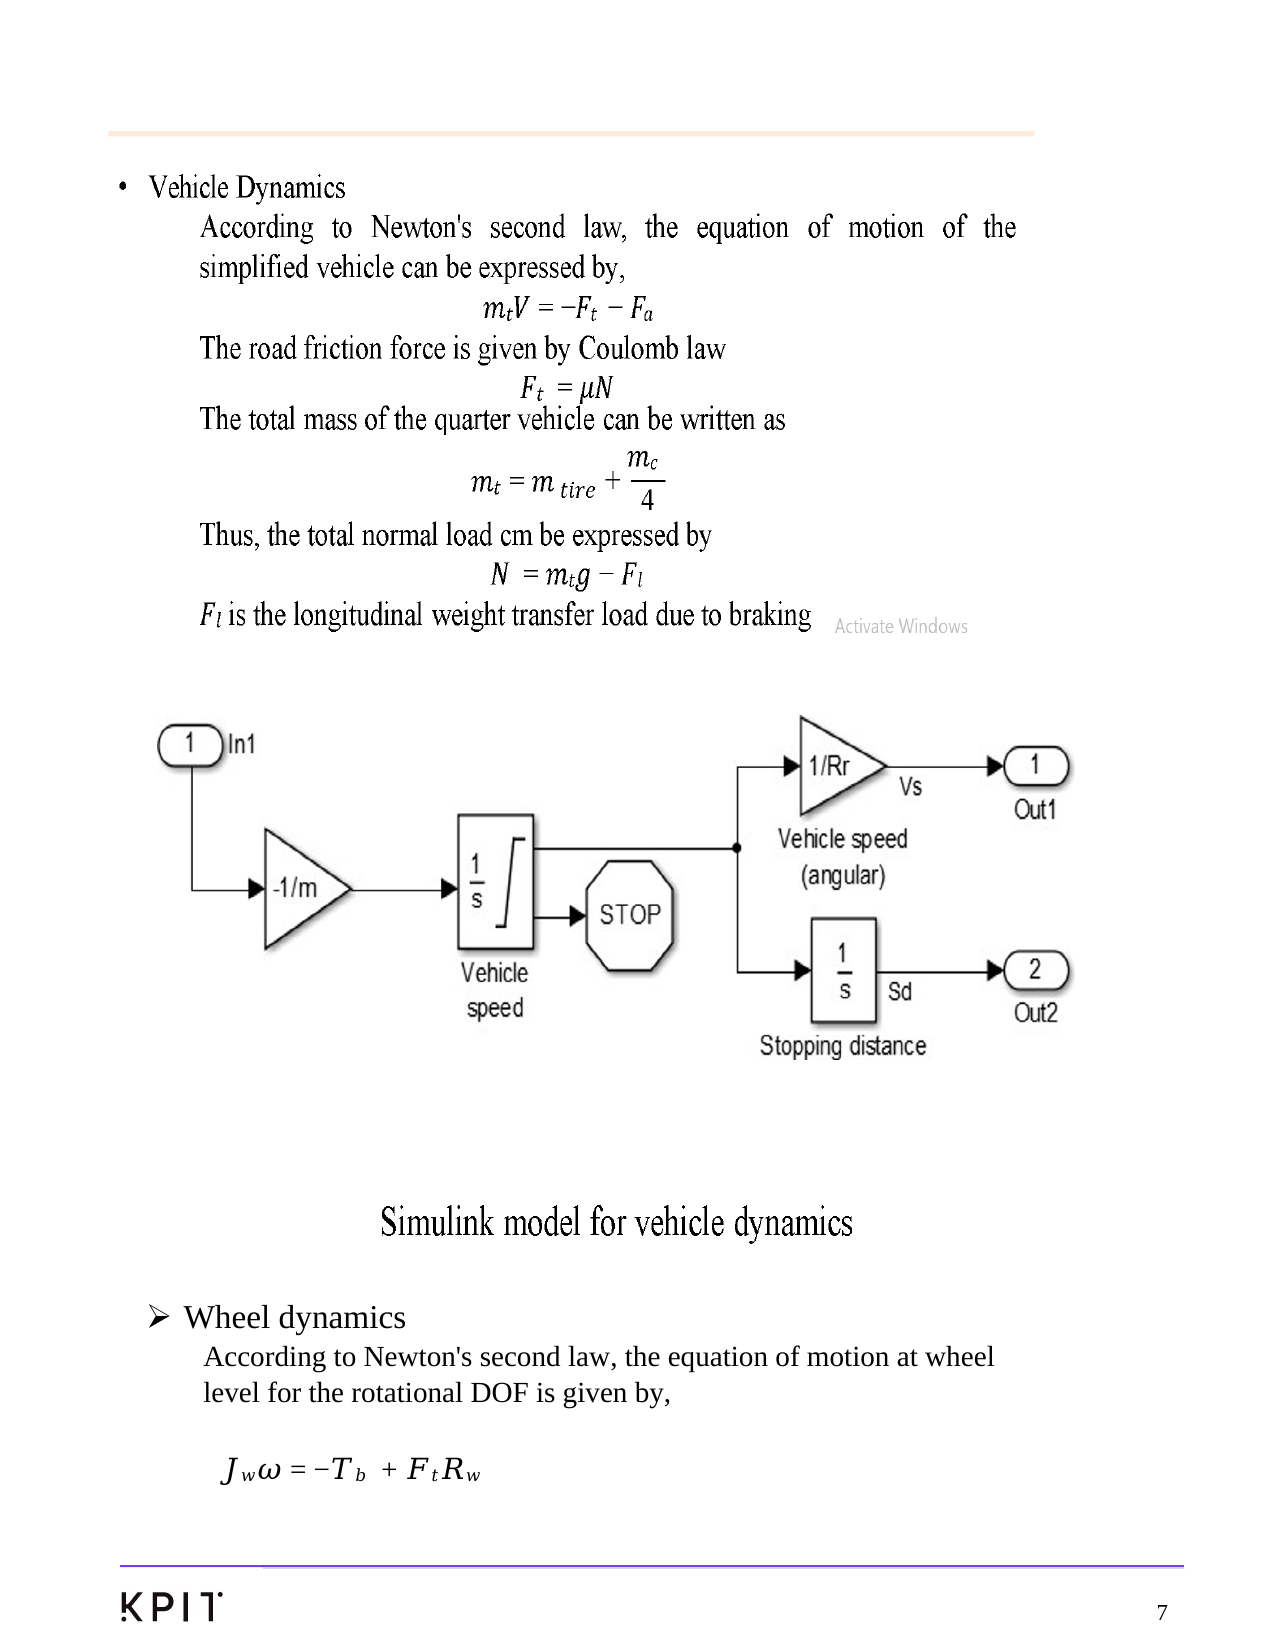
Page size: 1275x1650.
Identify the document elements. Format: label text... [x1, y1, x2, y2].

text According to Newton's second law, the equation of motion at wheel [108, 1339, 1194, 1372]
picture [108, 667, 1109, 1258]
text level for the rotational DOF is given by, [108, 1375, 1194, 1408]
text 𝐽𝑤𝜔 = −𝑇𝑏 + 𝐹𝑡𝑅𝑤 [108, 1450, 839, 1486]
picture [121, 1591, 224, 1622]
picture [108, 131, 1035, 634]
list Wheel dynamics [146, 1298, 1194, 1336]
